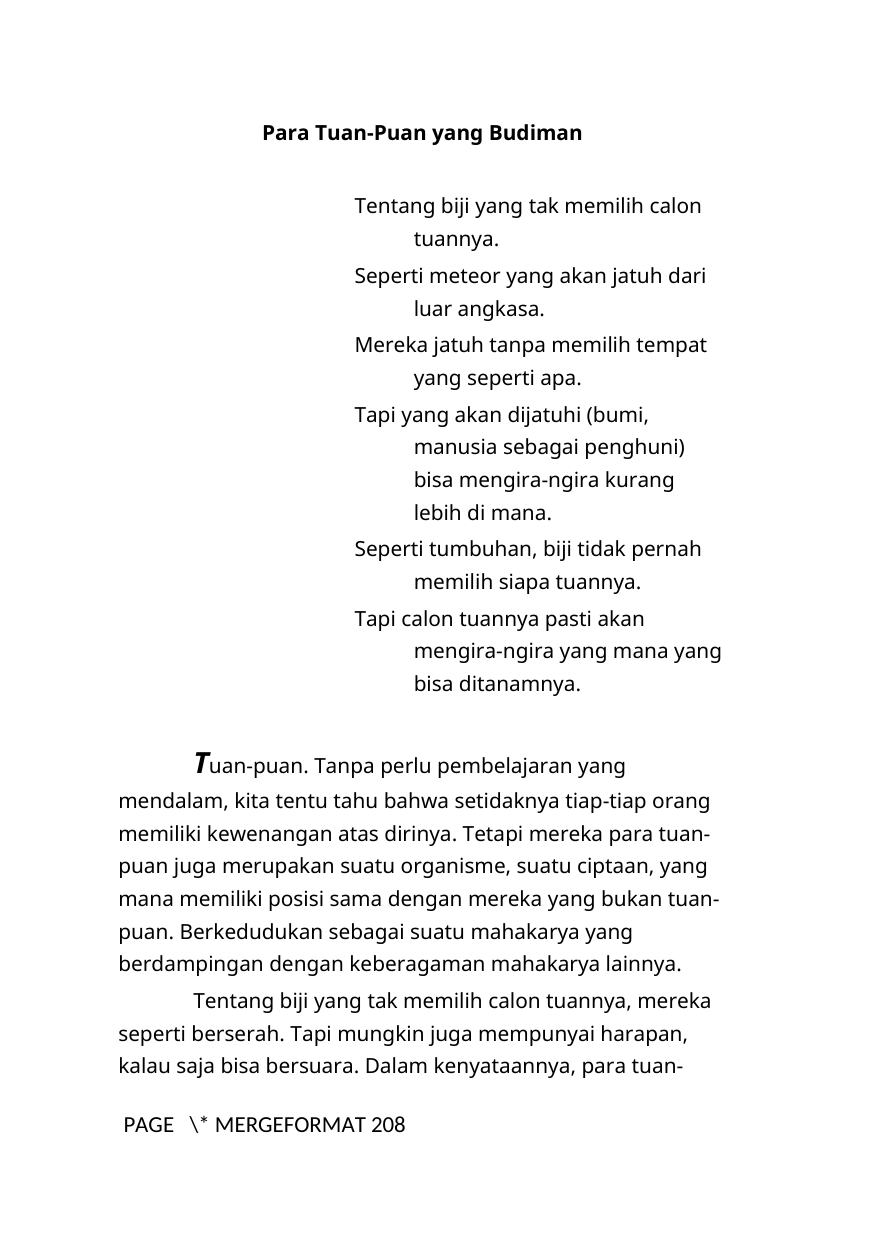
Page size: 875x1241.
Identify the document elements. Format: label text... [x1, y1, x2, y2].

text Tuan-puan. Tanpa perlu pembelajaran yang mendalam, kita tentu tahu bahwa setidaknya tiap-tiap orang memiliki kewenangan atas dirinya. Tetapi mereka para tuan-puan juga merupakan suatu organisme, suatu ciptaan, yang mana memiliki posisi sama dengan mereka yang bukan tuan-puan. Berkedudukan sebagai suatu mahakarya yang berdampingan dengan keberagaman mahakarya lainnya. [118, 742, 726, 978]
text Mereka jatuh tanpa memilih tempat yang seperti apa. [354, 330, 726, 391]
text Tapi yang akan dijatuhi (bumi, manusia sebagai penghuni) bisa mengira-ngira kurang lebih di mana. [354, 400, 726, 526]
text Tentang biji yang tak memilih calon tuannya. [354, 192, 726, 253]
text Tapi calon tuannya pasti akan mengira-ngira yang mana yang bisa ditanamnya. [354, 604, 726, 697]
text Para Tuan-Puan yang Budiman [118, 118, 726, 147]
text Seperti tumbuhan, biji tidak pernah memilih siapa tuannya. [354, 534, 726, 595]
text Seperti meteor yang akan jatuh dari luar angkasa. [354, 261, 726, 322]
